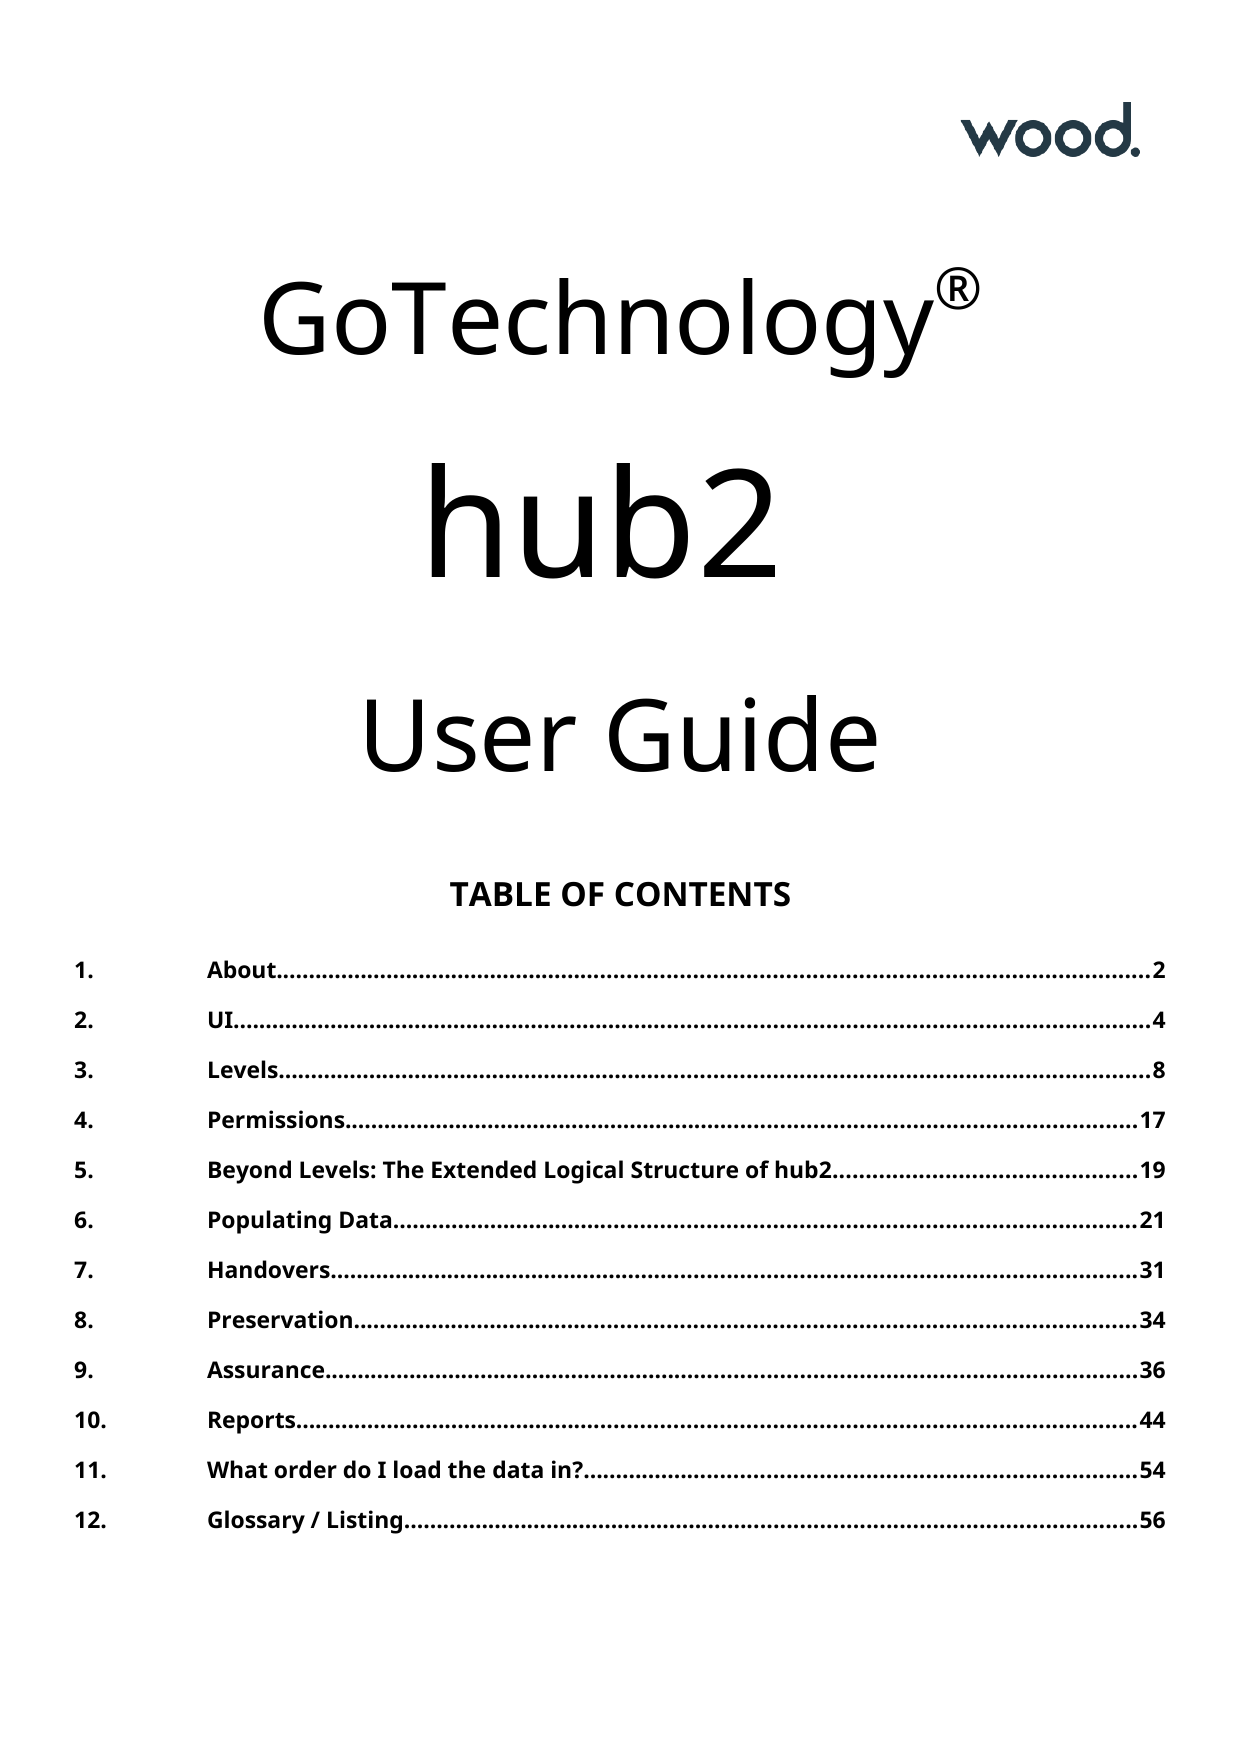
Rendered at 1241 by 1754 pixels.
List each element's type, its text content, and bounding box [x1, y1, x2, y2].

text 9. Assurance 36 [74, 1354, 1167, 1385]
text 1. About 2 [74, 954, 1167, 985]
text 8. Preservation 34 [74, 1304, 1167, 1335]
text 11. What order do I load the data in? 54 [74, 1454, 1167, 1485]
text 3. Levels 8 [74, 1054, 1167, 1085]
text 10. Reports 44 [74, 1404, 1167, 1435]
text User Guide [74, 664, 1167, 801]
text hub2 [74, 417, 1167, 621]
text GoTechnology® [74, 248, 1167, 384]
text 6. Populating Data 21 [74, 1204, 1167, 1235]
text 2. UI 4 [74, 1004, 1167, 1035]
text 5. Beyond Levels: The Extended Logical Structure of hub2 19 [74, 1154, 1167, 1185]
text 12. Glossary / Listing 56 [74, 1504, 1167, 1535]
text 4. Permissions 17 [74, 1104, 1167, 1135]
picture [932, 73, 1167, 184]
text TABLE OF CONTENTS [74, 871, 1167, 917]
text 7. Handovers 31 [74, 1254, 1167, 1285]
